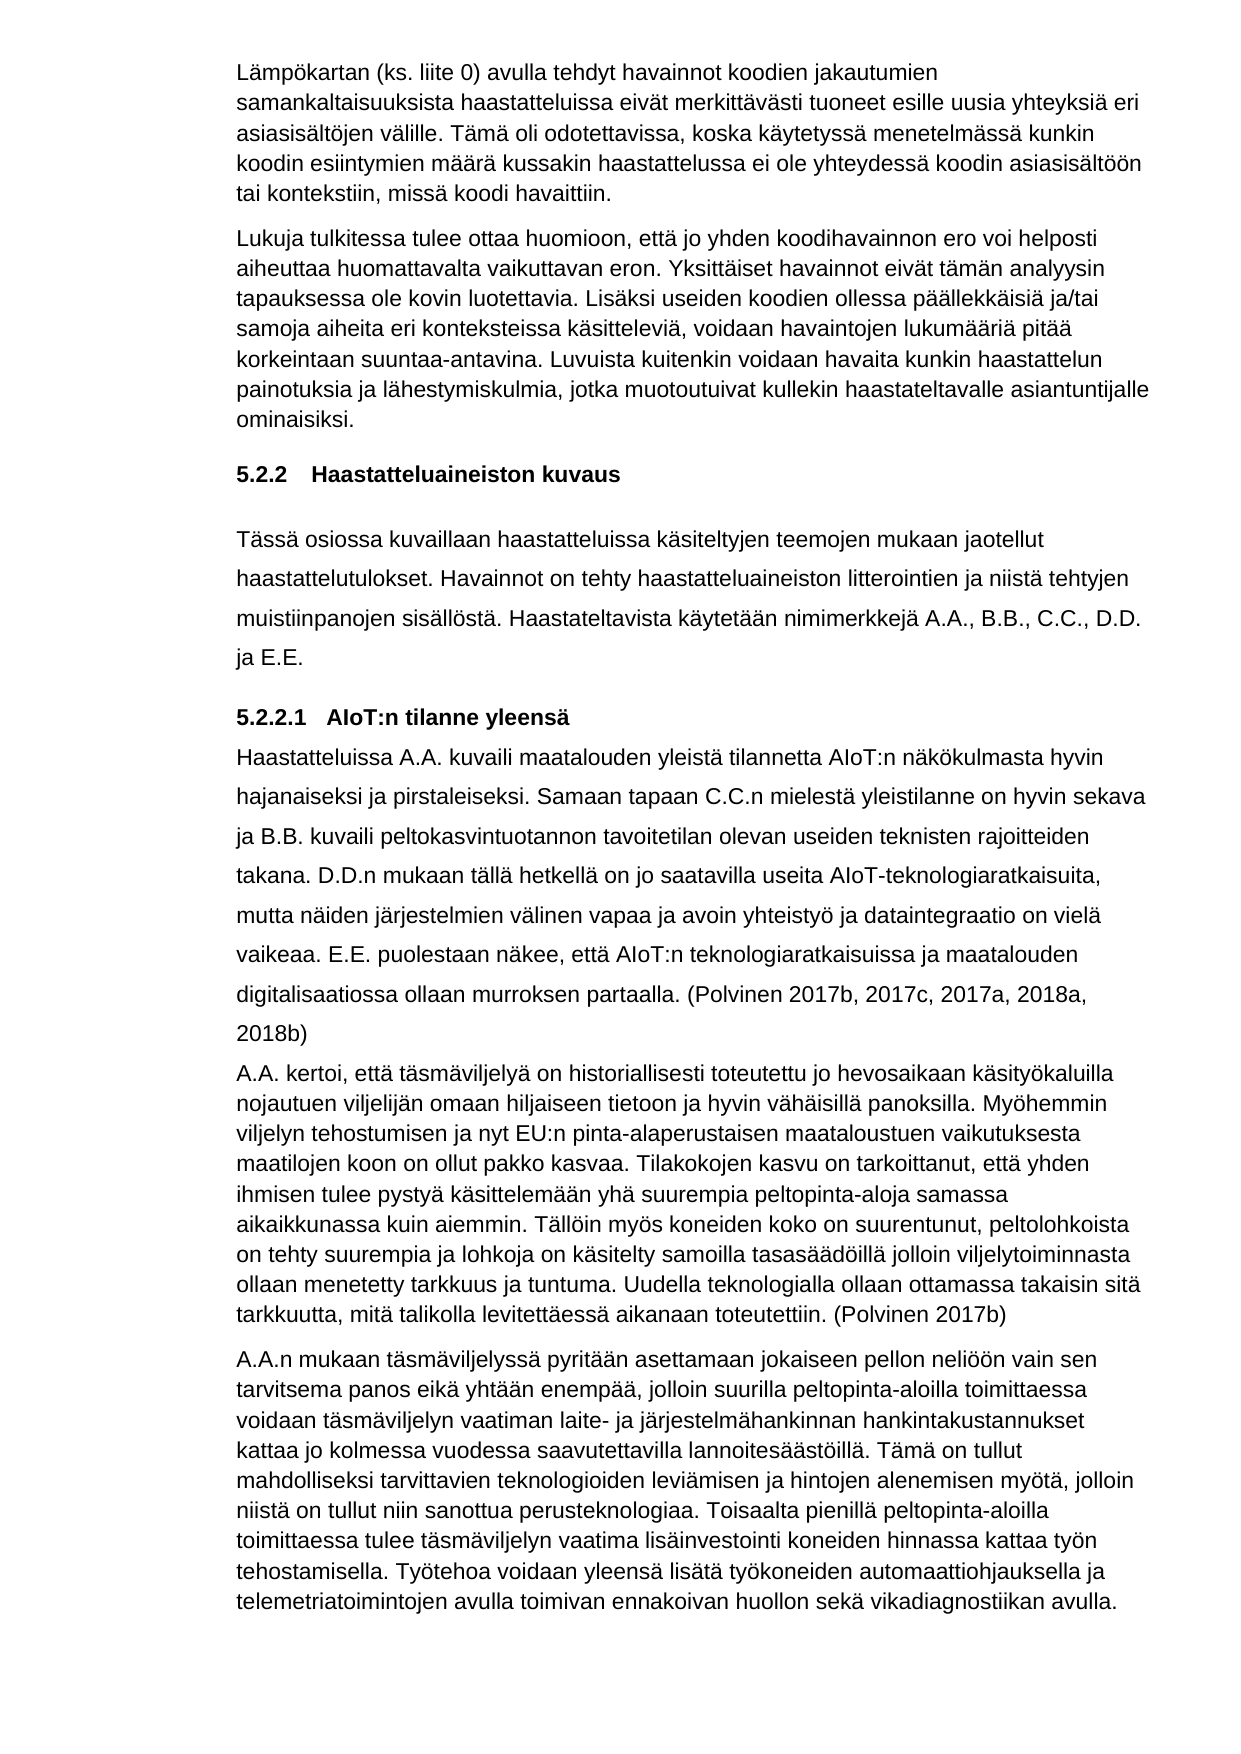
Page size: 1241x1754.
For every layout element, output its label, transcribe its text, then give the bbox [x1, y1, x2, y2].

subtitle Haastatteluaineiston kuvaus [236, 461, 1152, 487]
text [236, 1346, 1152, 1614]
text Lukuja tulkitessa tulee ottaa huomioon, että jo yhden koodihavainnon ero voi helposti aiheuttaa huomattavalta vaikuttavan eron. Yksittäiset havainnot eivät tämän analyysin tapauksessa ole kovin luotettavia. Lisäksi useiden koodien ollessa päällekkäisiä ja/tai samoja aiheita eri konteksteissa käsitteleviä, voidaan havaintojen lukumääriä pitää korkeintaan suuntaa-antavina. Luvuista kuitenkin voidaan havaita kunkin haastattelun painotuksia ja lähestymiskulmia, jotka muotoutuivat kullekin haastateltavalle asiantuntijalle ominaisiksi. [236, 225, 1152, 432]
text Lämpökartan (ks. liite 0) avulla tehdyt havainnot koodien jakautumien samankaltaisuuksista haastatteluissa eivät merkittävästi tuoneet esille uusia yhteyksiä eri asiasisältöjen välille. Tämä oli odotettavissa, koska käytetyssä menetelmässä kunkin koodin esiintymien määrä kussakin haastattelussa ei ole yhteydessä koodin asiasisältöön tai kontekstiin, missä koodi havaittiin. [236, 59, 1152, 206]
subtitle AIoT:n tilanne yleensä [236, 704, 1152, 731]
text A.A. kertoi, että täsmäviljelyä on historiallisesti toteutettu jo hevosaikaan käsityökaluilla nojautuen viljelijän omaan hiljaiseen tietoon ja hyvin vähäisillä panoksilla. Myöhemmin viljelyn tehostumisen ja nyt EU:n pinta-alaperustaisen maataloustuen vaikutuksesta maatilojen koon on ollut pakko kasvaa. Tilakokojen kasvu on tarkoittanut, että yhden ihmisen tulee pystyä käsittelemään yhä suurempia peltopinta-aloja samassa aikaikkunassa kuin aiemmin. Tällöin myös koneiden koko on suurentunut, peltolohkoista on tehty suurempia ja lohkoja on käsitelty samoilla tasasäädöillä jolloin viljelytoiminnasta ollaan menetetty tarkkuus ja tuntuma. Uudella teknologialla ollaan ottamassa takaisin sitä tarkkuutta, mitä talikolla levitettäessä aikanaan toteutettiin. (Polvinen 2017b) [236, 1060, 1152, 1328]
